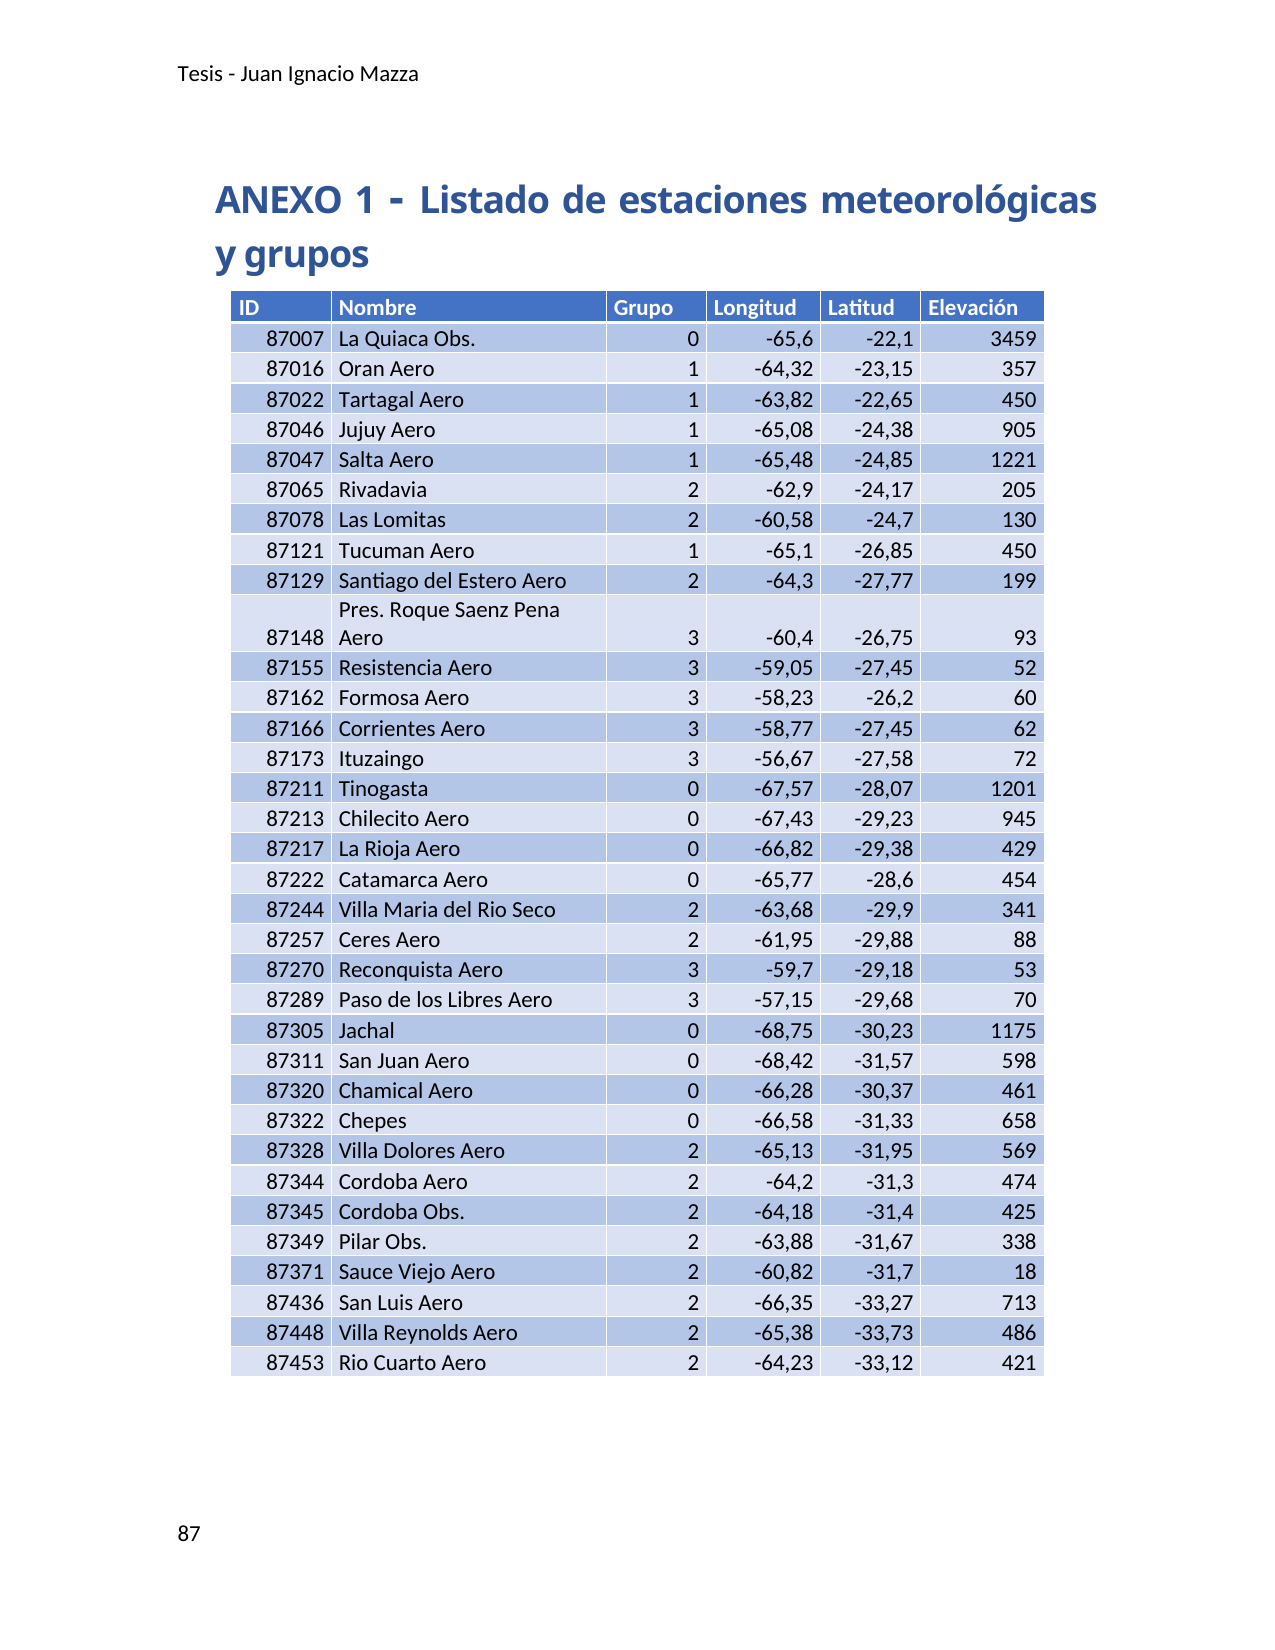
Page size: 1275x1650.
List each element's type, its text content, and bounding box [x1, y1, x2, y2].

table_cell Tucuman Aero [332, 535, 606, 564]
table_cell 3 [607, 652, 706, 681]
table_cell Cordoba Obs. [332, 1196, 606, 1225]
table_cell 88 [921, 924, 1044, 953]
table_cell 338 [921, 1226, 1044, 1255]
table_cell 569 [921, 1135, 1044, 1164]
table_cell 87007 [231, 324, 331, 352]
table_cell -26,85 [821, 535, 920, 564]
table_cell Villa Maria del Rio Seco [332, 894, 606, 923]
table_cell 87166 [231, 713, 331, 742]
table_cell 1 [607, 414, 706, 443]
table_cell Cordoba Aero [332, 1166, 606, 1195]
table_cell Chilecito Aero [332, 803, 606, 832]
table_cell -31,95 [821, 1135, 920, 1164]
table_cell -29,88 [821, 924, 920, 953]
table_cell -29,68 [821, 984, 920, 1013]
table_cell -28,07 [821, 773, 920, 802]
table_cell -64,32 [707, 353, 820, 382]
table_cell 2 [607, 1166, 706, 1195]
table_cell Oran Aero [332, 353, 606, 382]
table_cell -60,4 [707, 595, 820, 651]
table_cell 486 [921, 1317, 1044, 1346]
table_cell 450 [921, 384, 1044, 413]
table_cell -60,82 [707, 1256, 820, 1285]
table_cell Catamarca Aero [332, 864, 606, 893]
table_cell 0 [607, 1075, 706, 1104]
table_cell 52 [921, 652, 1044, 681]
table_cell 87217 [231, 833, 331, 862]
table_header Longitud [707, 291, 820, 321]
table_cell 87289 [231, 984, 331, 1013]
table_cell 93 [921, 595, 1044, 651]
table_cell 87453 [231, 1347, 331, 1376]
table_cell 87213 [231, 803, 331, 832]
table_cell La Rioja Aero [332, 833, 606, 862]
table_cell -27,45 [821, 713, 920, 742]
table_cell 2 [607, 924, 706, 953]
table_cell 2 [607, 1317, 706, 1346]
table_cell La Quiaca Obs. [332, 324, 606, 352]
table_cell -22,1 [821, 324, 920, 352]
table_cell -59,05 [707, 652, 820, 681]
table_cell 945 [921, 803, 1044, 832]
table_cell -64,2 [707, 1166, 820, 1195]
table_cell 60 [921, 682, 1044, 711]
table_cell -65,38 [707, 1317, 820, 1346]
table_cell -66,82 [707, 833, 820, 862]
table_cell 87148 [231, 595, 331, 651]
table_cell 450 [921, 535, 1044, 564]
table_cell 0 [607, 803, 706, 832]
table_cell 3 [607, 954, 706, 983]
table_cell 72 [921, 743, 1044, 772]
table_cell 1 [607, 535, 706, 564]
table_cell 2 [607, 1226, 706, 1255]
table_cell 2 [607, 1347, 706, 1376]
table_cell Villa Reynolds Aero [332, 1317, 606, 1346]
table_cell 421 [921, 1347, 1044, 1376]
table_cell Tartagal Aero [332, 384, 606, 413]
table_cell 87322 [231, 1105, 331, 1134]
table_cell 53 [921, 954, 1044, 983]
table_cell -30,37 [821, 1075, 920, 1104]
table_cell Rivadavia [332, 474, 606, 503]
table_cell 357 [921, 353, 1044, 382]
table_cell 3 [607, 743, 706, 772]
table_cell 1221 [921, 444, 1044, 473]
table_cell 2 [607, 565, 706, 594]
table_cell -29,23 [821, 803, 920, 832]
table_cell 0 [607, 324, 706, 352]
table_cell Corrientes Aero [332, 713, 606, 742]
table_cell 87349 [231, 1226, 331, 1255]
table_cell 2 [607, 474, 706, 503]
table_header Nombre [332, 291, 606, 321]
table_cell 87222 [231, 864, 331, 893]
table_cell Rio Cuarto Aero [332, 1347, 606, 1376]
table_cell -58,23 [707, 682, 820, 711]
table_cell 2 [607, 504, 706, 533]
table_cell 0 [607, 773, 706, 802]
table_cell Ceres Aero [332, 924, 606, 953]
table_cell Reconquista Aero [332, 954, 606, 983]
table_cell -26,75 [821, 595, 920, 651]
table_cell -29,38 [821, 833, 920, 862]
table_cell 1175 [921, 1015, 1044, 1044]
table_cell Jujuy Aero [332, 414, 606, 443]
table_header Latitud [821, 291, 920, 321]
table_cell 1 [607, 384, 706, 413]
table_cell 87211 [231, 773, 331, 802]
table_cell Formosa Aero [332, 682, 606, 711]
table_cell -31,57 [821, 1045, 920, 1074]
table_cell 87328 [231, 1135, 331, 1164]
table_cell Las Lomitas [332, 504, 606, 533]
table_cell -56,67 [707, 743, 820, 772]
table_cell Jachal [332, 1015, 606, 1044]
table_header ID [231, 291, 331, 321]
table_cell San Juan Aero [332, 1045, 606, 1074]
table_cell 87257 [231, 924, 331, 953]
table_cell Chepes [332, 1105, 606, 1134]
table_cell 205 [921, 474, 1044, 503]
table_cell Ituzaingo [332, 743, 606, 772]
table_cell -27,45 [821, 652, 920, 681]
table_cell -62,9 [707, 474, 820, 503]
table_cell 87047 [231, 444, 331, 473]
table_cell -60,58 [707, 504, 820, 533]
table_cell 62 [921, 713, 1044, 742]
table_cell -31,67 [821, 1226, 920, 1255]
table_cell -24,38 [821, 414, 920, 443]
table_cell 130 [921, 504, 1044, 533]
table_cell Chamical Aero [332, 1075, 606, 1104]
table_cell -58,77 [707, 713, 820, 742]
table_header Grupo [607, 291, 706, 321]
table_cell 87162 [231, 682, 331, 711]
table_cell -26,2 [821, 682, 920, 711]
table_cell 3 [607, 984, 706, 1013]
table_cell -66,28 [707, 1075, 820, 1104]
table_cell 87129 [231, 565, 331, 594]
table_cell 474 [921, 1166, 1044, 1195]
table_cell 2 [607, 1135, 706, 1164]
table_cell 0 [607, 1045, 706, 1074]
table_cell -64,3 [707, 565, 820, 594]
table_cell 18 [921, 1256, 1044, 1285]
table_cell -33,73 [821, 1317, 920, 1346]
table_cell -59,7 [707, 954, 820, 983]
table_cell 0 [607, 833, 706, 862]
table_cell 0 [607, 1015, 706, 1044]
table_cell -28,6 [821, 864, 920, 893]
table_cell -31,7 [821, 1256, 920, 1285]
table_cell -33,27 [821, 1286, 920, 1316]
table_cell 87016 [231, 353, 331, 382]
table_cell 87065 [231, 474, 331, 503]
table_cell 199 [921, 565, 1044, 594]
table_cell 87320 [231, 1075, 331, 1104]
table_cell -31,3 [821, 1166, 920, 1195]
table_cell -27,58 [821, 743, 920, 772]
table_cell Paso de los Libres Aero [332, 984, 606, 1013]
table_cell Pres. Roque Saenz Pena Aero [332, 595, 606, 651]
table_cell -27,77 [821, 565, 920, 594]
table_cell -31,4 [821, 1196, 920, 1225]
table_cell 87022 [231, 384, 331, 413]
table_cell -68,75 [707, 1015, 820, 1044]
table_cell -67,57 [707, 773, 820, 802]
table_cell -68,42 [707, 1045, 820, 1074]
table_cell 1 [607, 353, 706, 382]
table_cell 87121 [231, 535, 331, 564]
table_cell 87270 [231, 954, 331, 983]
table_cell -29,18 [821, 954, 920, 983]
table_cell Resistencia Aero [332, 652, 606, 681]
table_cell 0 [607, 864, 706, 893]
table_cell -65,6 [707, 324, 820, 352]
table_cell 87244 [231, 894, 331, 923]
table_cell Pilar Obs. [332, 1226, 606, 1255]
table_cell 905 [921, 414, 1044, 443]
table_cell 87155 [231, 652, 331, 681]
table_cell Santiago del Estero Aero [332, 565, 606, 594]
table_cell Sauce Viejo Aero [332, 1256, 606, 1285]
table_cell 3 [607, 713, 706, 742]
table_cell -66,35 [707, 1286, 820, 1316]
table_cell -66,58 [707, 1105, 820, 1134]
table_cell 87305 [231, 1015, 331, 1044]
table_cell -22,65 [821, 384, 920, 413]
table_cell -65,77 [707, 864, 820, 893]
table_cell 461 [921, 1075, 1044, 1104]
table_cell 0 [607, 1105, 706, 1134]
table_cell -23,15 [821, 353, 920, 382]
table_cell 87344 [231, 1166, 331, 1195]
table_cell -33,12 [821, 1347, 920, 1376]
table_cell -24,85 [821, 444, 920, 473]
table_cell 2 [607, 1286, 706, 1316]
table_cell -65,48 [707, 444, 820, 473]
table_cell -31,33 [821, 1105, 920, 1134]
table_cell 87311 [231, 1045, 331, 1074]
table_cell 429 [921, 833, 1044, 862]
table_cell -63,82 [707, 384, 820, 413]
table_cell -57,15 [707, 984, 820, 1013]
table_cell 2 [607, 894, 706, 923]
table_cell 87448 [231, 1317, 331, 1346]
table_cell 3459 [921, 324, 1044, 352]
table_cell -61,95 [707, 924, 820, 953]
table_cell Salta Aero [332, 444, 606, 473]
table_cell -63,68 [707, 894, 820, 923]
table_cell -24,7 [821, 504, 920, 533]
table_cell -30,23 [821, 1015, 920, 1044]
table_cell 87046 [231, 414, 331, 443]
table_header Elevación [921, 291, 1044, 321]
table_cell Villa Dolores Aero [332, 1135, 606, 1164]
table_cell 87371 [231, 1256, 331, 1285]
table_cell -24,17 [821, 474, 920, 503]
table_cell 425 [921, 1196, 1044, 1225]
table_cell 1201 [921, 773, 1044, 802]
table_cell -64,18 [707, 1196, 820, 1225]
table_cell -29,9 [821, 894, 920, 923]
table_cell 3 [607, 595, 706, 651]
table_cell -65,1 [707, 535, 820, 564]
table_cell 1 [607, 444, 706, 473]
table_cell 598 [921, 1045, 1044, 1074]
table_cell 70 [921, 984, 1044, 1013]
table_cell 2 [607, 1196, 706, 1225]
table_cell 454 [921, 864, 1044, 893]
table_cell -64,23 [707, 1347, 820, 1376]
table_cell 658 [921, 1105, 1044, 1134]
table_cell San Luis Aero [332, 1286, 606, 1316]
subtitle ANEXO 1 - Listado de estaciones meteorológicas y grupos [215, 165, 1098, 278]
table_cell 87173 [231, 743, 331, 772]
table_cell 713 [921, 1286, 1044, 1316]
table_cell 87345 [231, 1196, 331, 1225]
table_cell 2 [607, 1256, 706, 1285]
table_cell 3 [607, 682, 706, 711]
table_cell 87078 [231, 504, 331, 533]
table_cell 87436 [231, 1286, 331, 1316]
table_cell Tinogasta [332, 773, 606, 802]
table_cell 341 [921, 894, 1044, 923]
table_cell -67,43 [707, 803, 820, 832]
table_cell -63,88 [707, 1226, 820, 1255]
table_cell -65,13 [707, 1135, 820, 1164]
table_cell -65,08 [707, 414, 820, 443]
